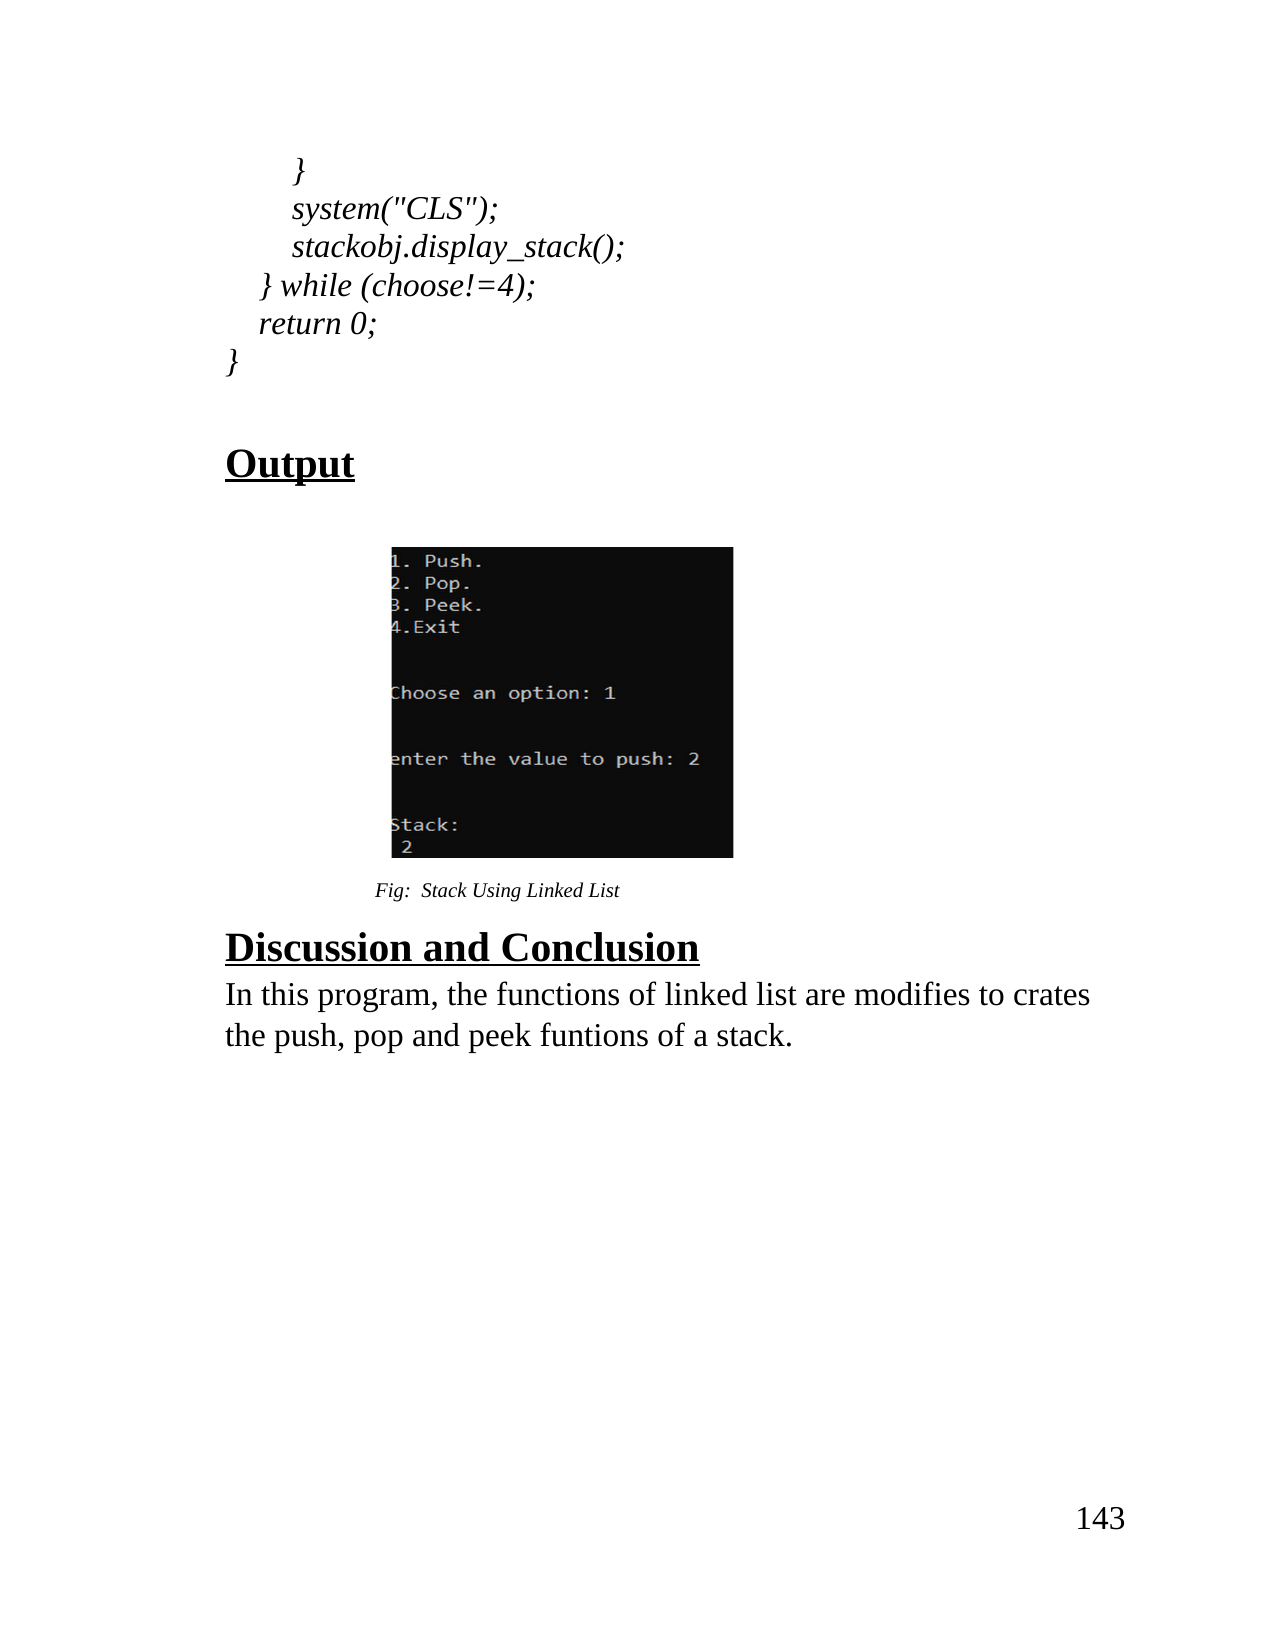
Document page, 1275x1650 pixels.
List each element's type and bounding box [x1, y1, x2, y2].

picture [391, 547, 734, 858]
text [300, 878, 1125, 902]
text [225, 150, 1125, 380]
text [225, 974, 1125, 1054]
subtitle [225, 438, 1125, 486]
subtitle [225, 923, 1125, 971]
